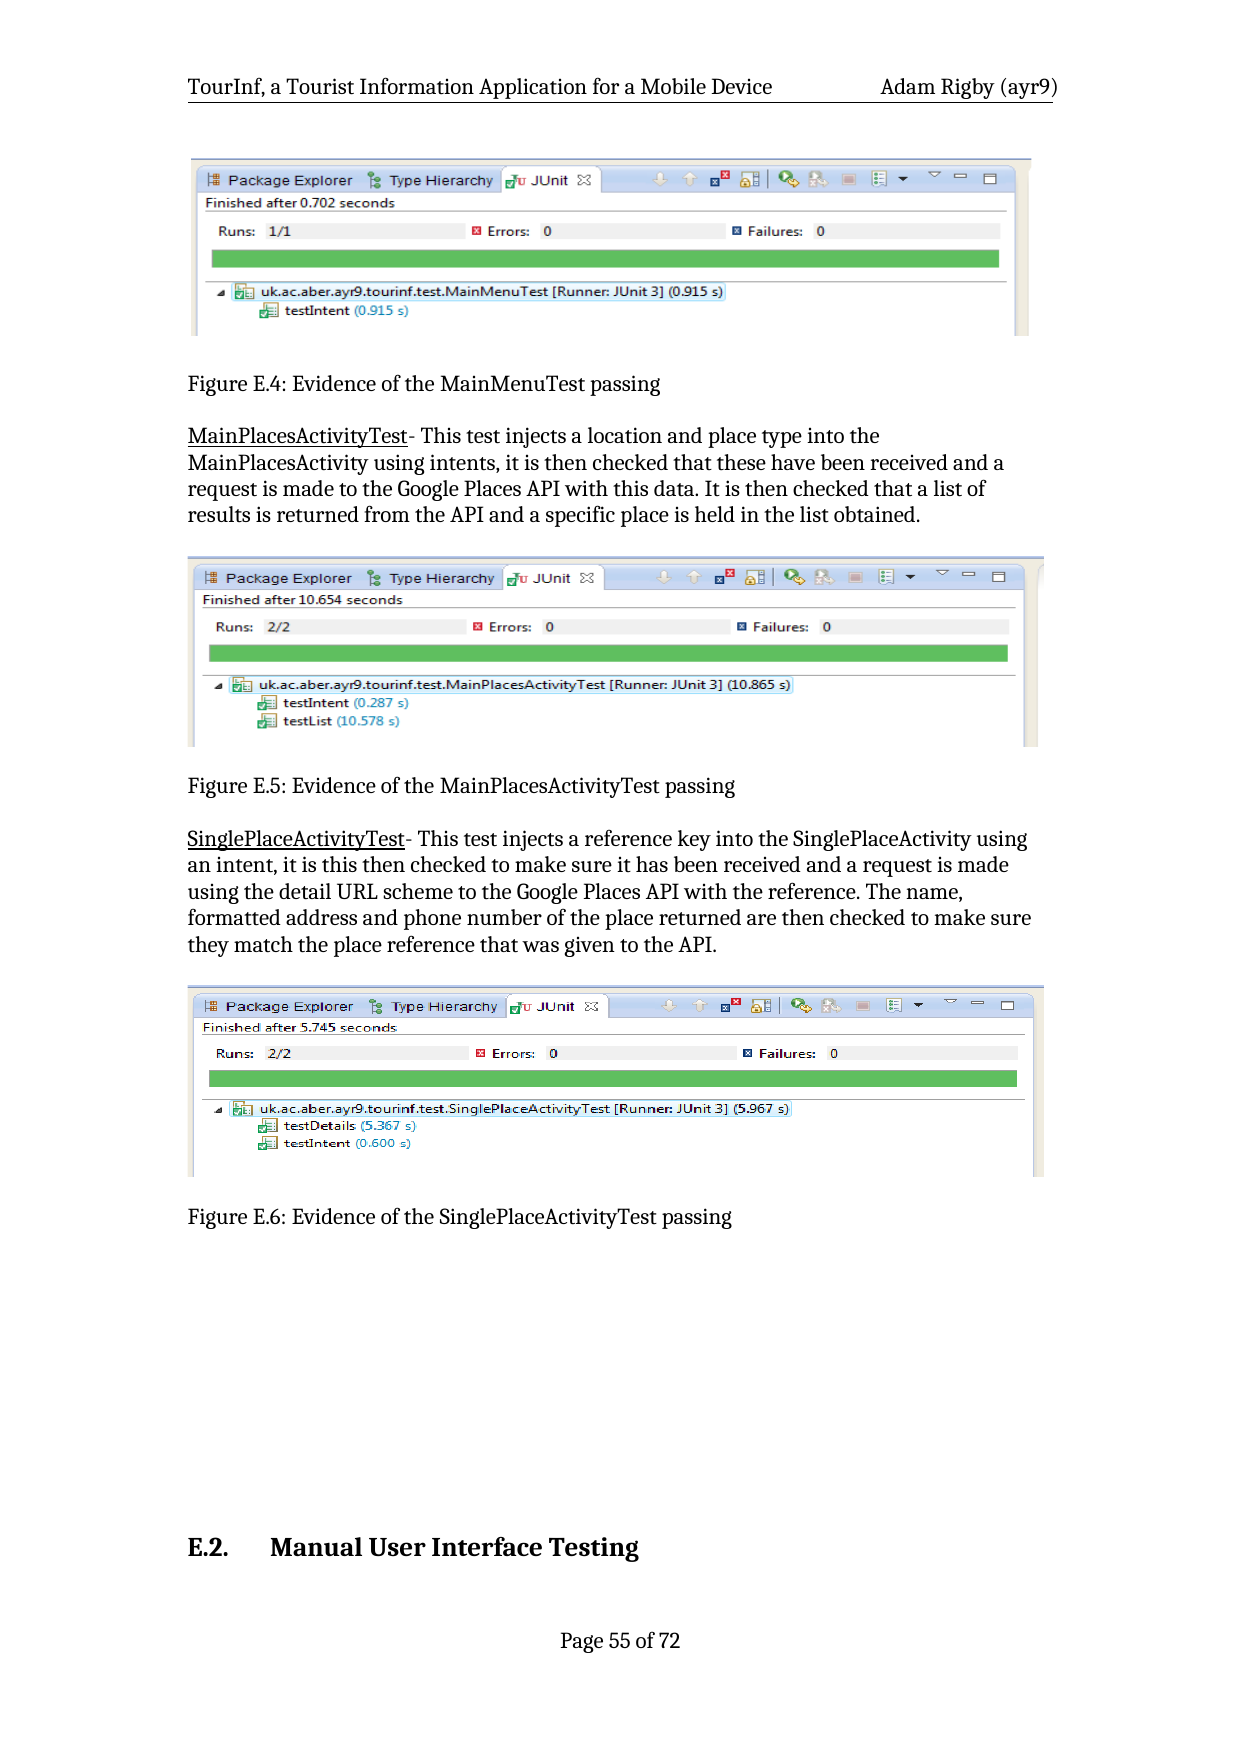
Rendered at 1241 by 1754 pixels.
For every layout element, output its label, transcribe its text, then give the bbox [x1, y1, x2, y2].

text Figure E.5: Evidence of the MainPlacesActivityTest passing [187, 773, 1053, 799]
subtitle E.2. Manual User Interface Testing [187, 1532, 1053, 1563]
text Figure E.6: Evidence of the SinglePlaceActivityTest passing [187, 1204, 1053, 1231]
picture [191, 158, 1032, 336]
picture [187, 985, 1044, 1177]
picture [187, 556, 1044, 747]
text SinglePlaceActivityTest- This test injects a reference key into the SinglePlaceActivity using an intent, it is this then checked to make sure it has been received and a request is made using the detail URL scheme to the Google Places API with the reference. The name, formatted address and phone number of the place returned are then checked to make sure they match the place reference that was given to the API. [187, 826, 1053, 958]
text MainPlacesActivityTest- This test injects a location and place type into the MainPlacesActivity using intents, it is then checked that these have been received and a request is made to the Google Places API with this data. It is then checked that a list of results is returned from the API and a specific place is held in the list obtained. [187, 423, 1053, 528]
text Figure E.4: Evidence of the MainMenuTest passing [187, 370, 1053, 397]
